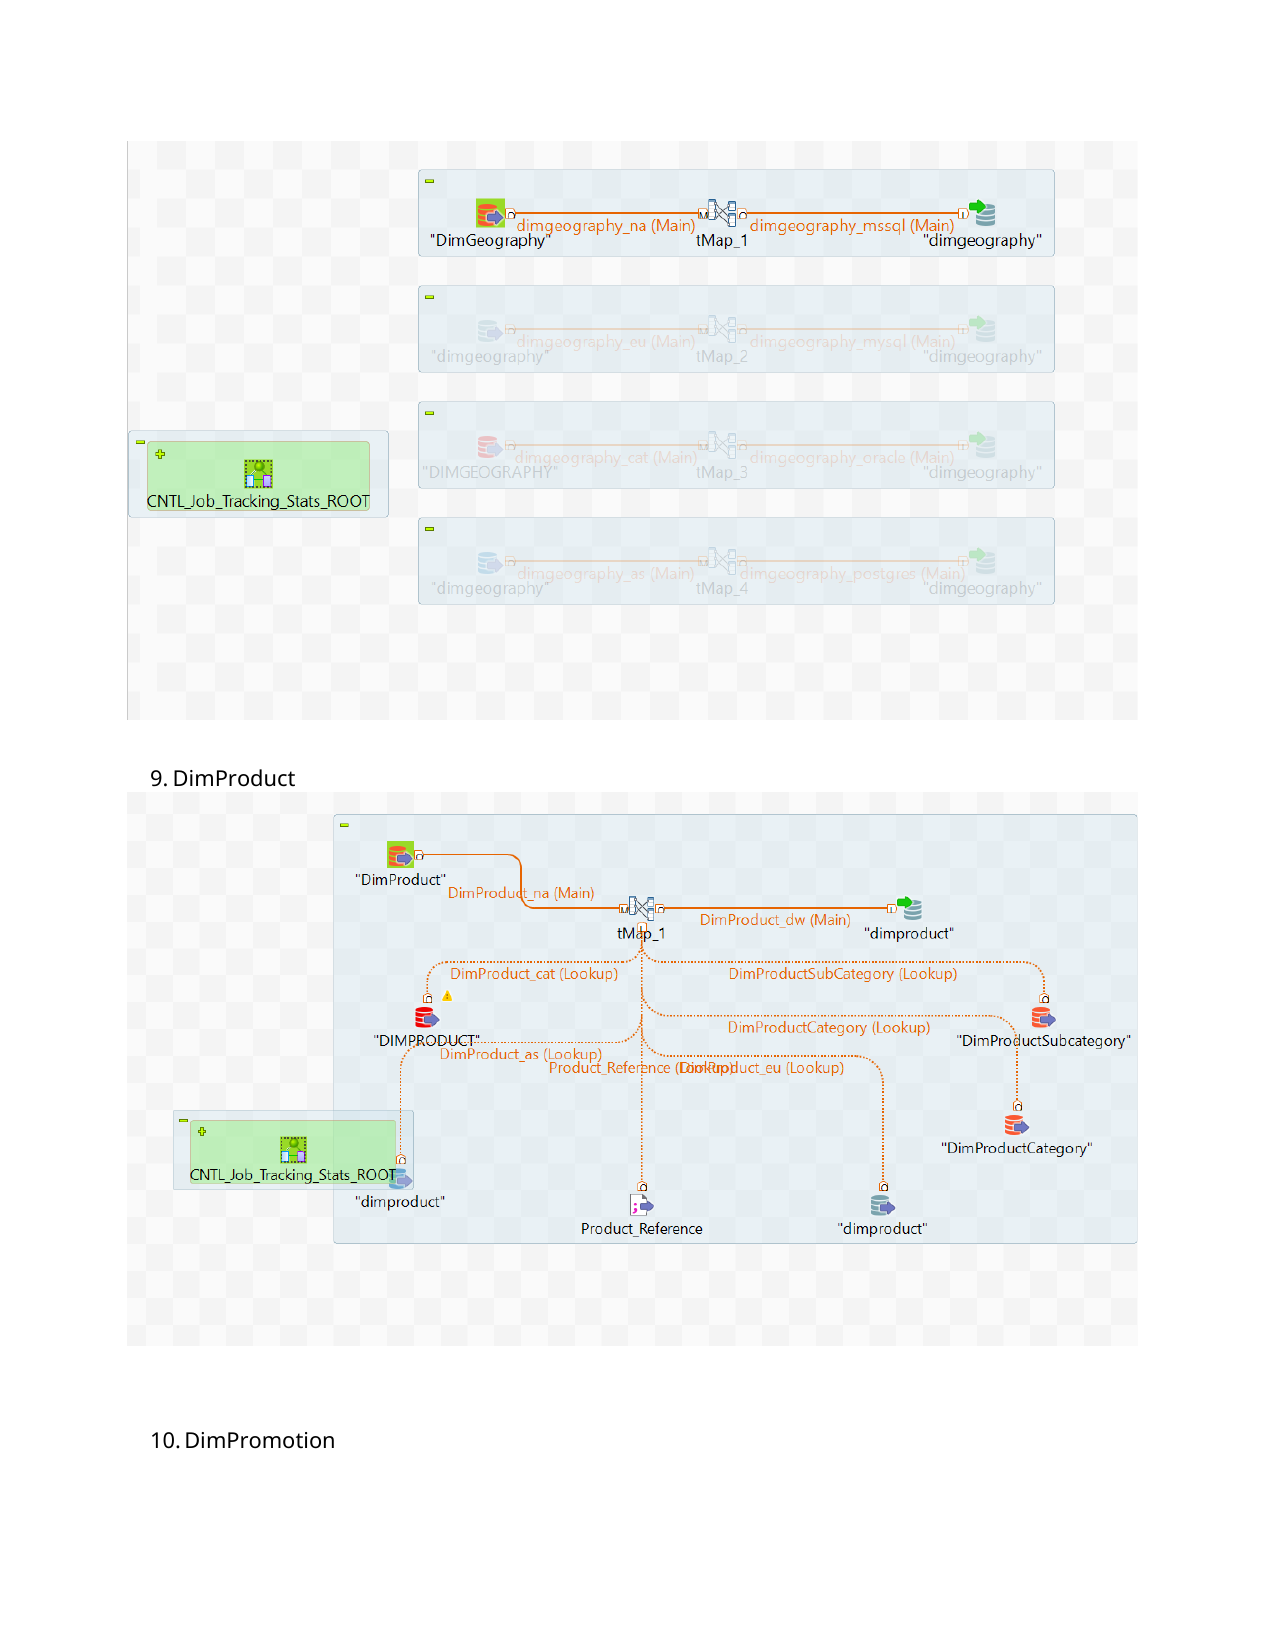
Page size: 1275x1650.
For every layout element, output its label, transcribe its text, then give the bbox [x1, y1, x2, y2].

list DimProduct [150, 763, 1137, 792]
picture [127, 141, 1138, 720]
list DimPromotion [150, 1425, 1137, 1455]
picture [127, 792, 1138, 1346]
